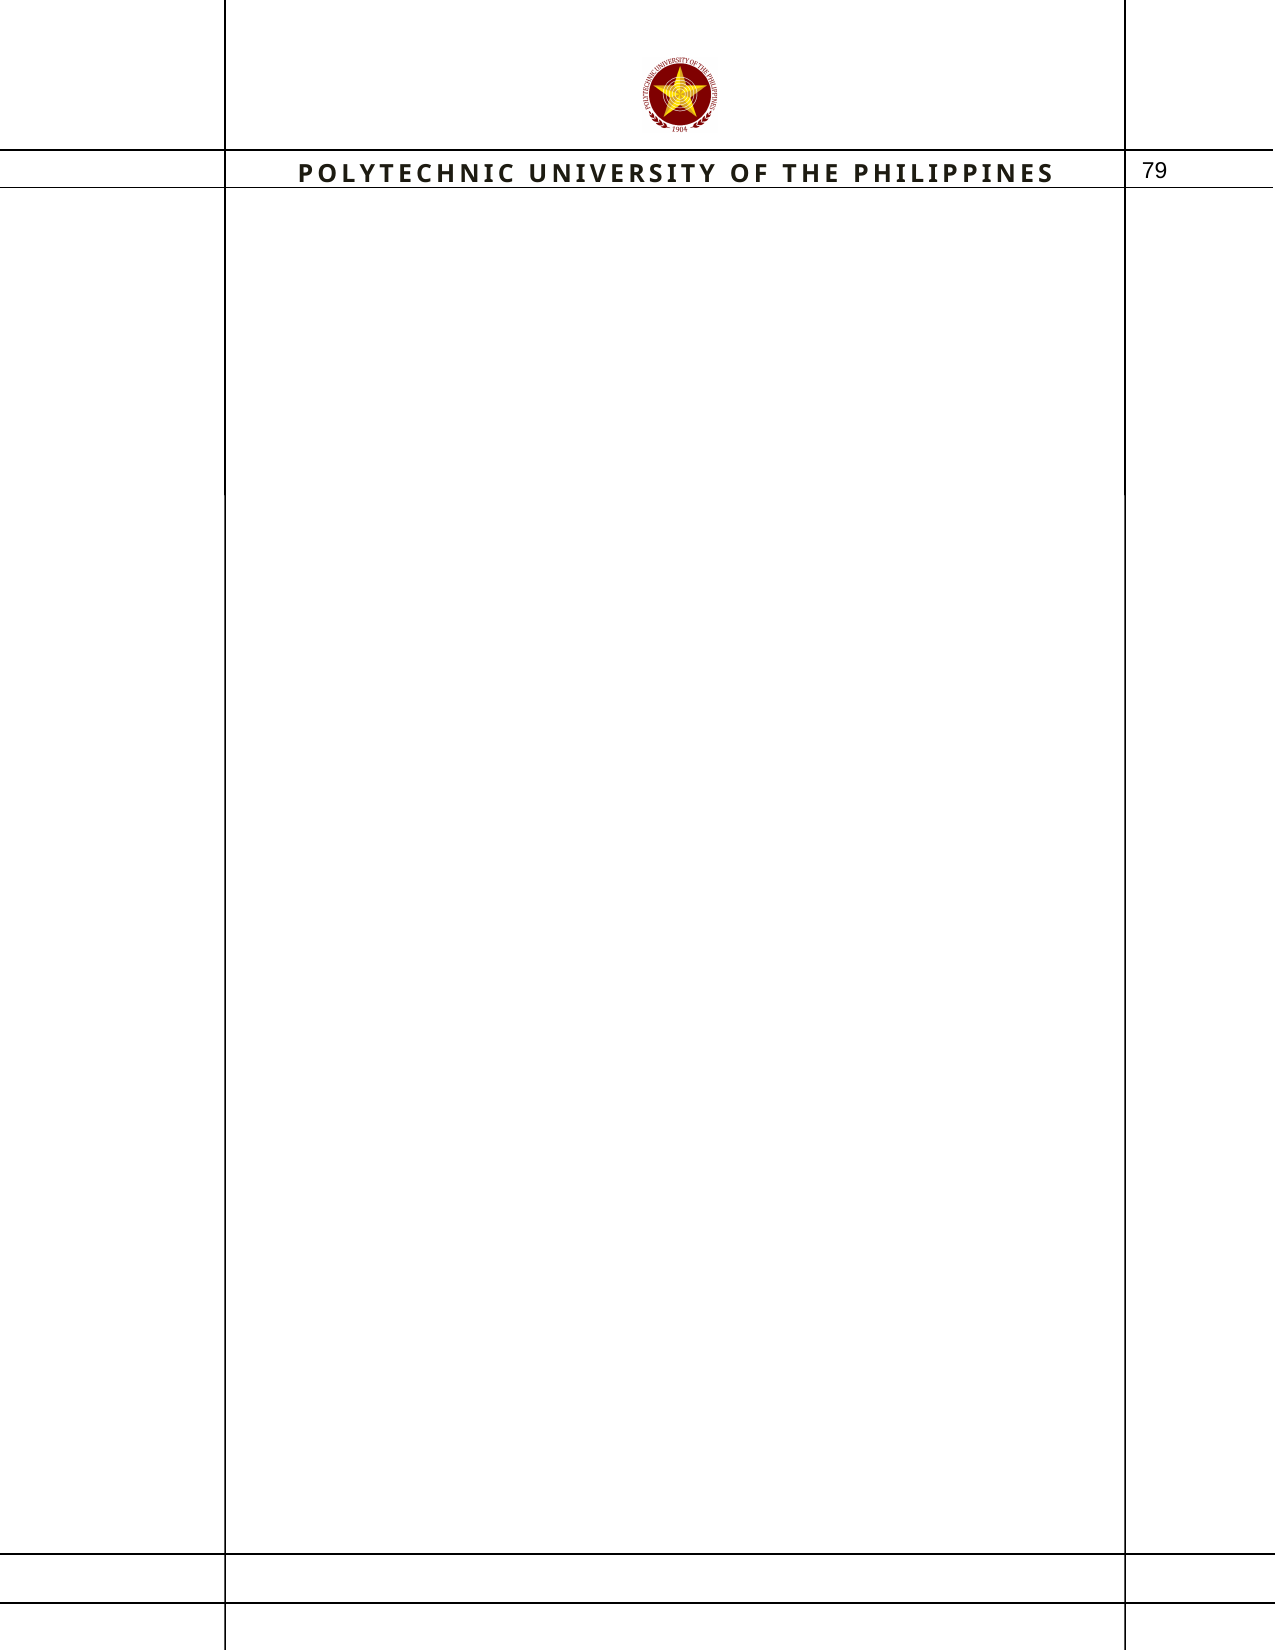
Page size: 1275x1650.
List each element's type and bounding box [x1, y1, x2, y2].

picture [642, 57, 718, 133]
